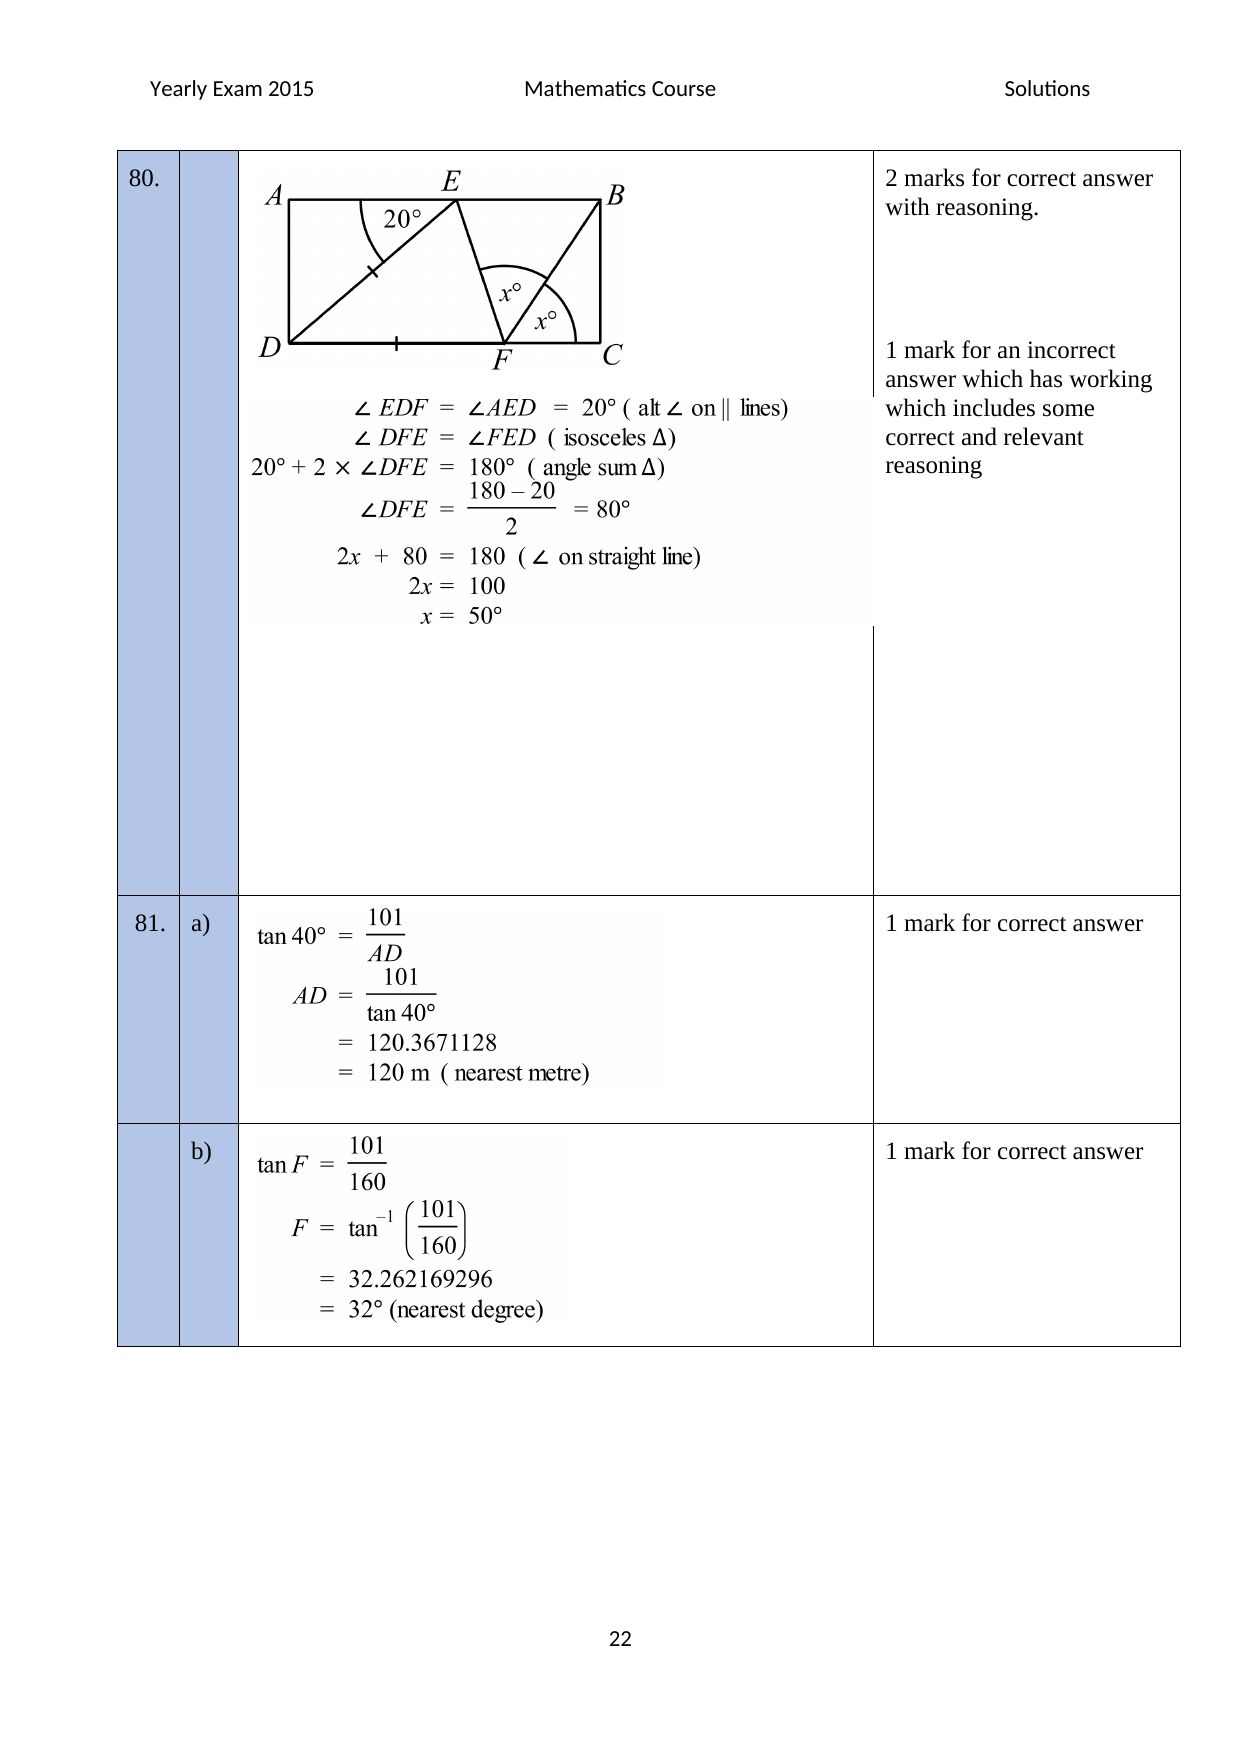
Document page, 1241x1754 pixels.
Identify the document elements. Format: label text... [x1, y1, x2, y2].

table_cell [239, 151, 873, 895]
table_cell b) [180, 1124, 238, 1346]
table_cell [239, 1124, 873, 1346]
table_cell 80. [118, 151, 179, 895]
table_cell [180, 151, 238, 895]
table_cell 1 mark for correct answer [874, 896, 1180, 1123]
picture [256, 907, 665, 1088]
table_cell 1 mark for correct answer [874, 1124, 1180, 1346]
table_cell [118, 1124, 179, 1346]
table_cell [239, 896, 873, 1123]
picture [256, 168, 625, 371]
table_cell a) [180, 896, 238, 1123]
picture [250, 397, 874, 626]
picture [256, 1135, 568, 1325]
table_cell 81. [118, 896, 179, 1123]
table_cell 2 marks for correct answer with reasoning. 1 mark for an incorrect answer which has working which includes some correct and relevant reasoning [874, 151, 1180, 895]
